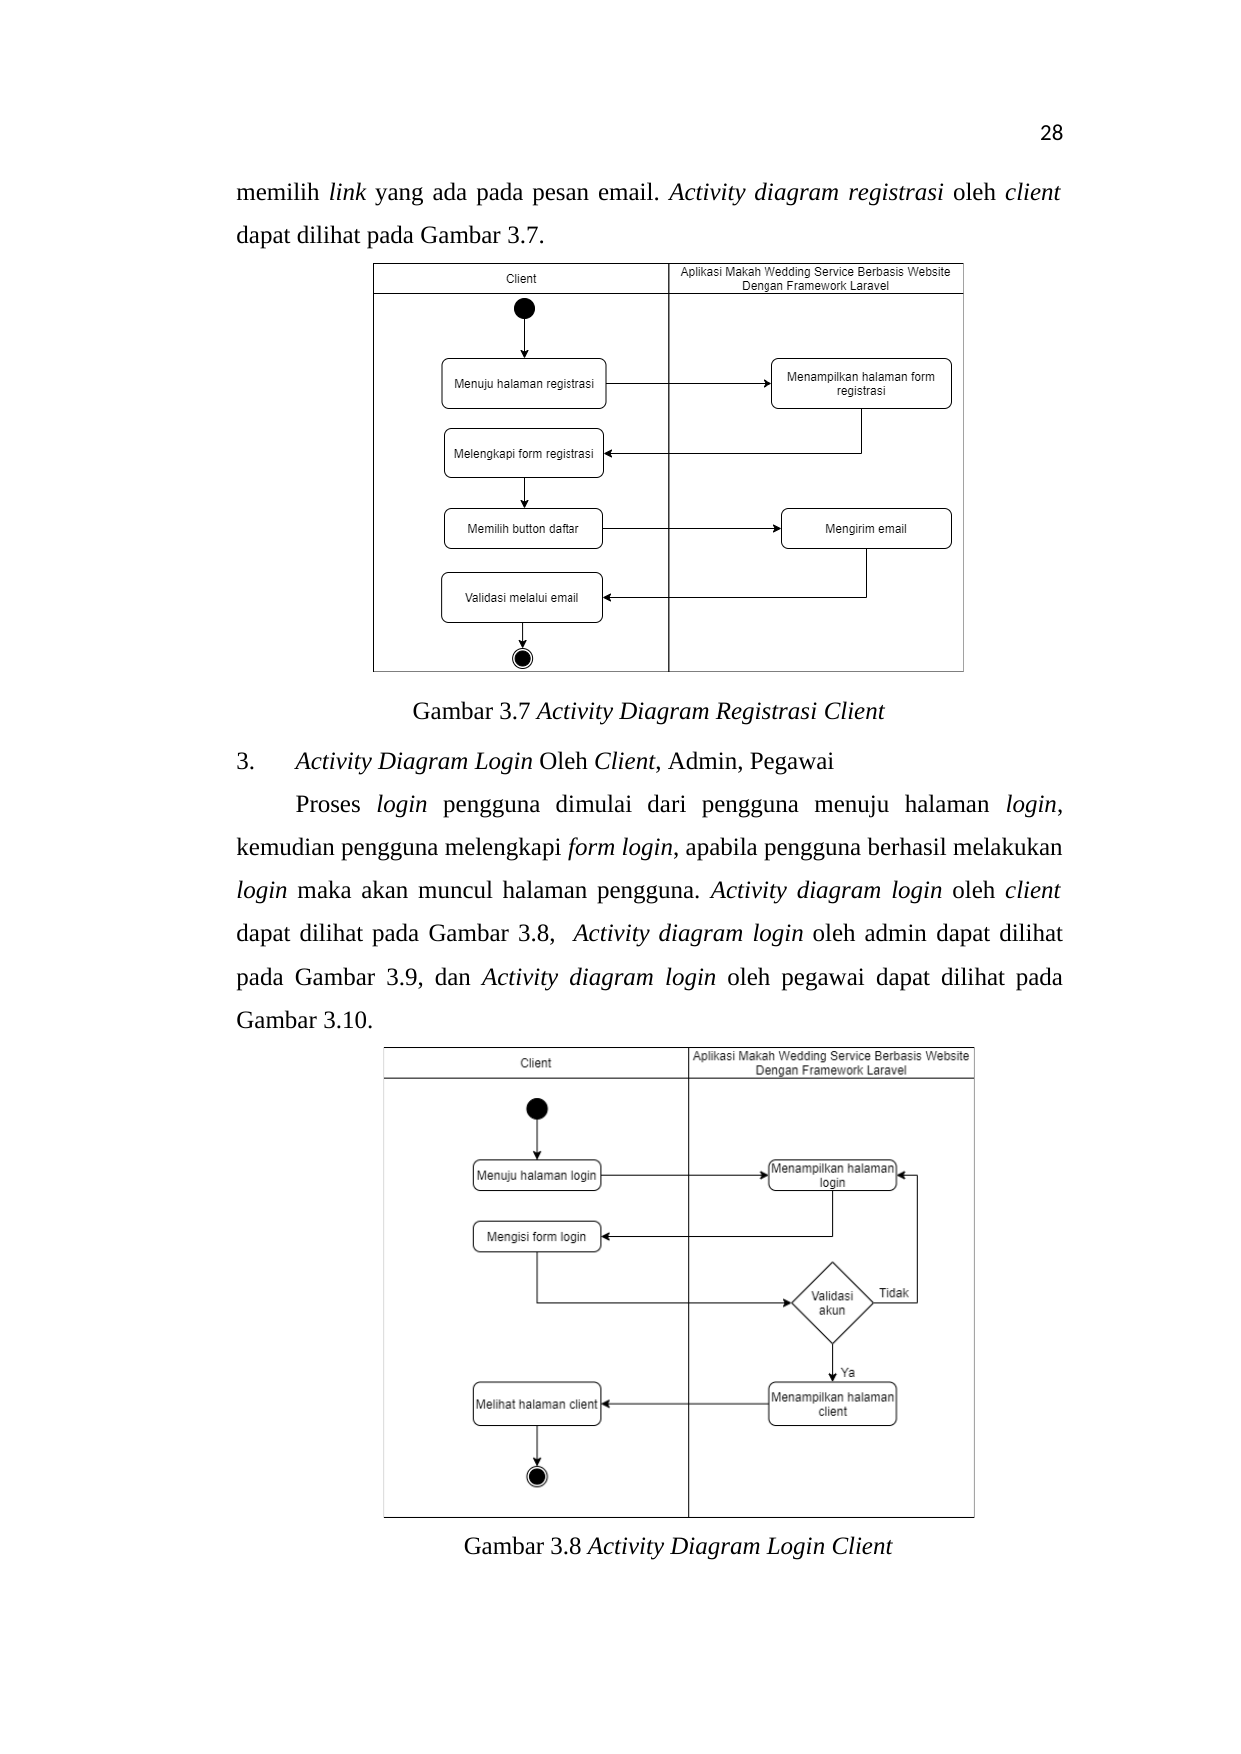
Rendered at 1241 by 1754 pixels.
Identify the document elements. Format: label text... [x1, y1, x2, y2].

text Gambar 3.7 Activity Diagram Registrasi Client [236, 696, 1063, 725]
list Activity Diagram Login Oleh Client, Admin, Pegawai [236, 746, 1063, 775]
picture [373, 263, 964, 672]
picture [383, 1047, 975, 1518]
list Proses login pengguna dimulai dari pengguna menuju halaman login, kemudian pengguna melengkapi form login, apabila pengguna berhasil melakukan login maka akan muncul halaman pengguna. Activity diagram login oleh client dapat dilihat pada Gambar 3.8, Activity diagram login oleh admin dapat dilihat pada Gambar 3.9, dan Activity diagram login oleh pegawai dapat dilihat pada Gambar 3.10. [236, 789, 1063, 1033]
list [236, 177, 1063, 249]
